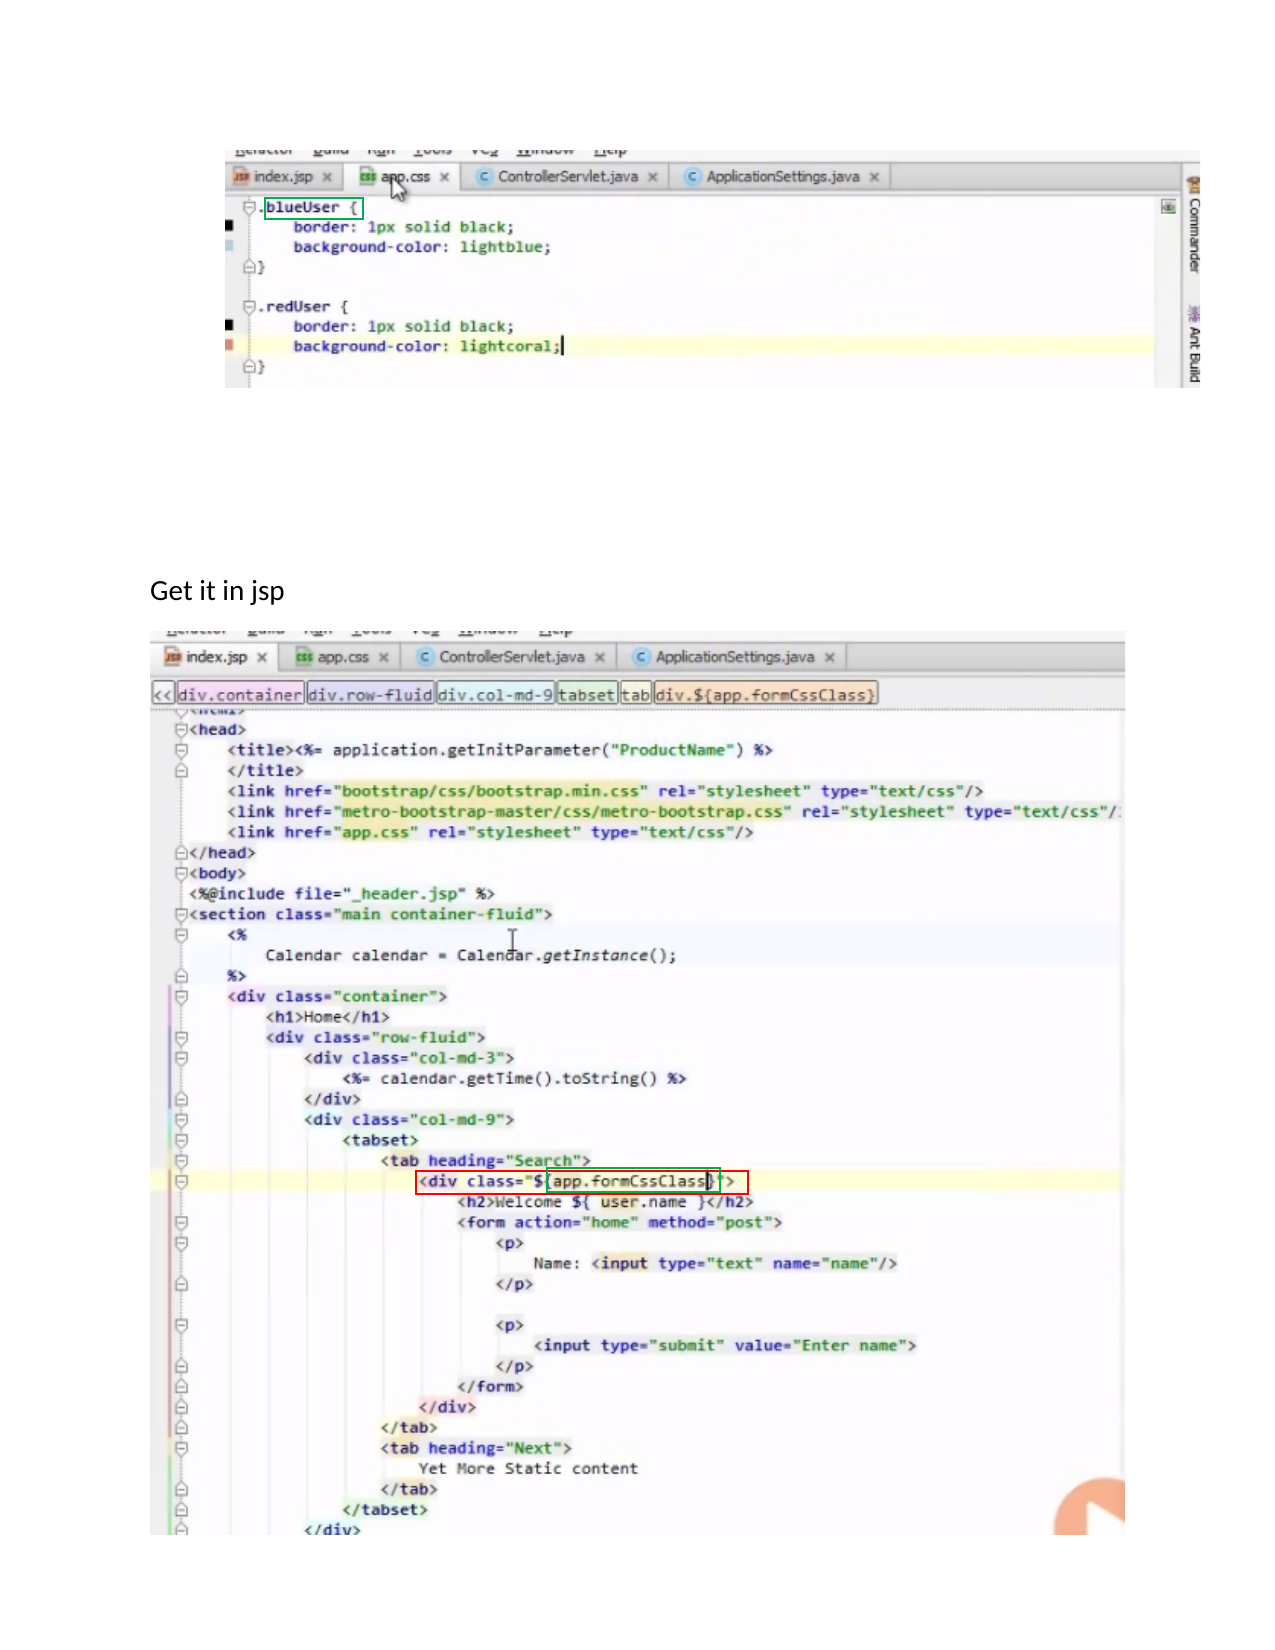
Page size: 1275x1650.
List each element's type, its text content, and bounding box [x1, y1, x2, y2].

picture [150, 631, 1125, 1535]
text Get it in jsp [150, 572, 1125, 608]
picture [225, 150, 1200, 388]
